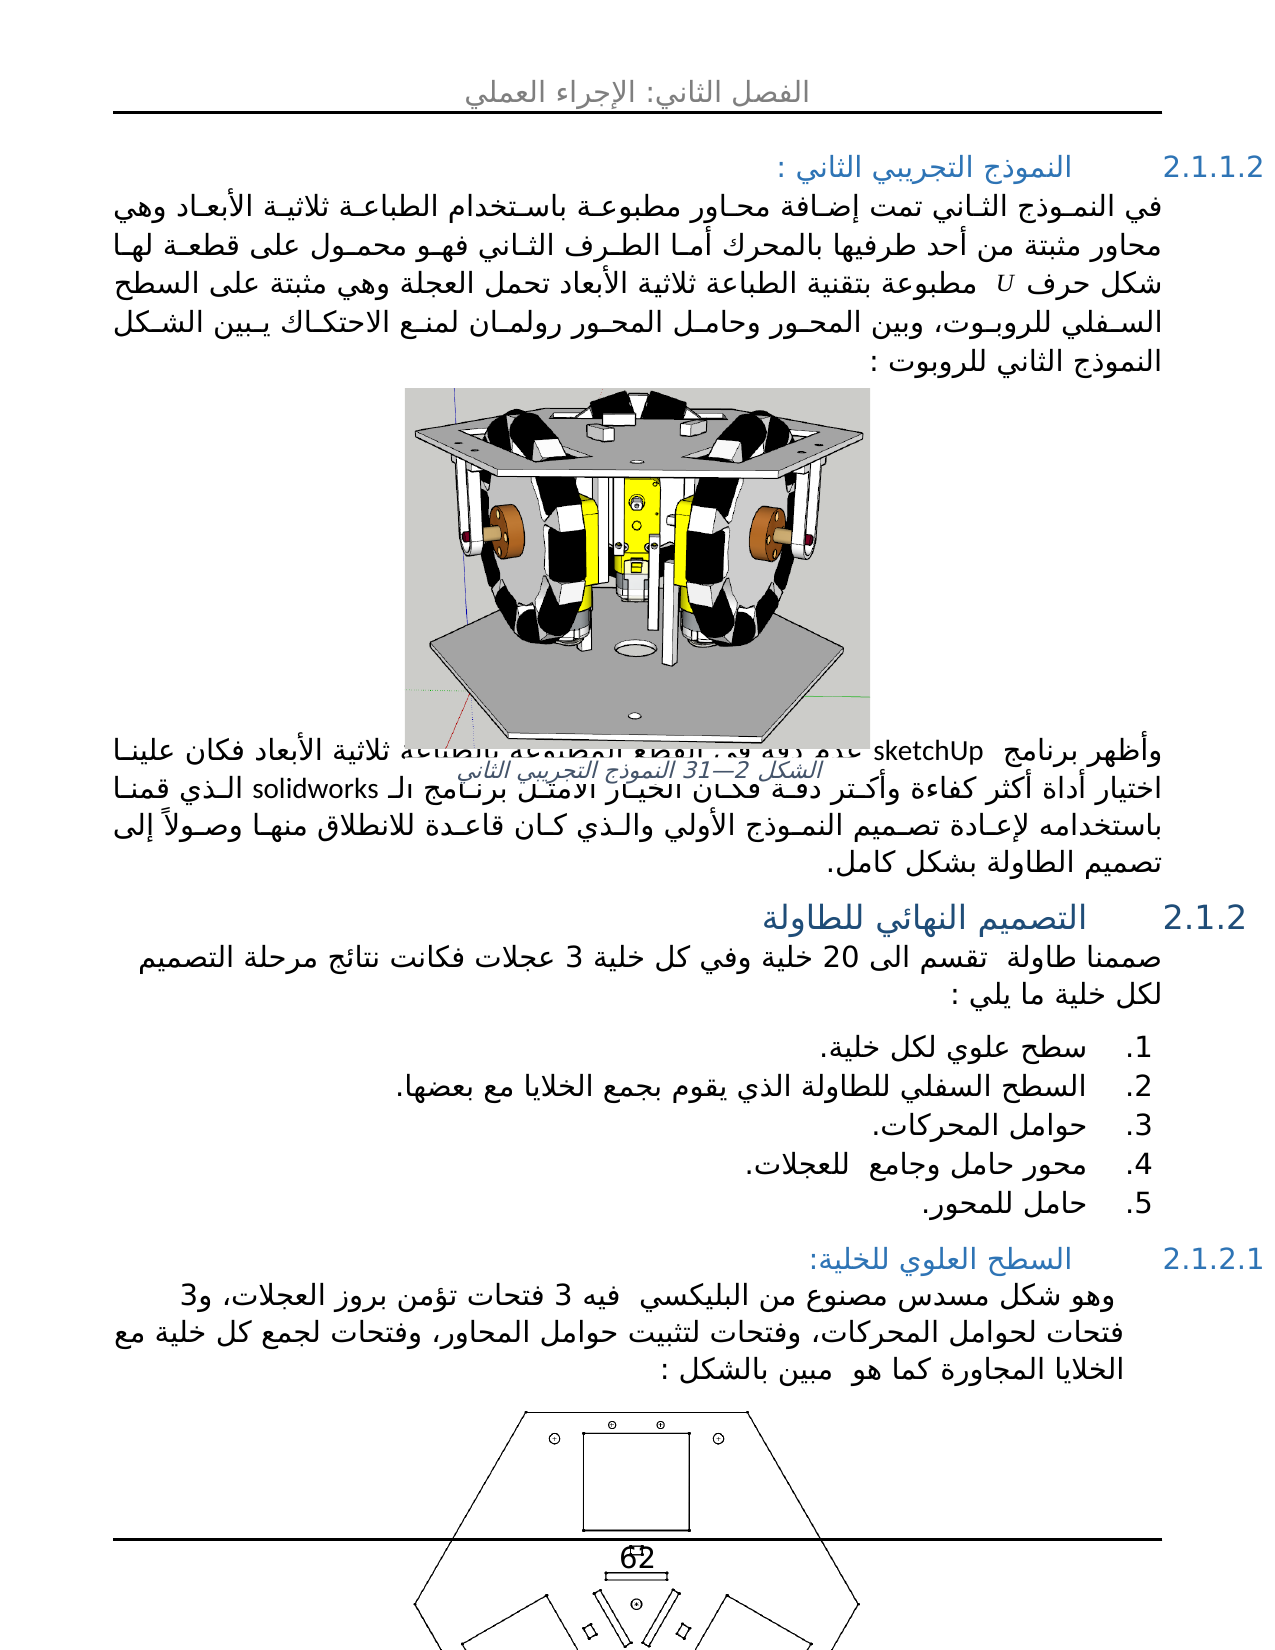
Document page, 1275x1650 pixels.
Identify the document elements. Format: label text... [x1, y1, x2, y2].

list سطح علوي لكل خلية. [112, 1031, 1125, 1064]
picture [404, 388, 871, 749]
picture [408, 1407, 864, 1650]
subtitle السطح العلوي للخلية: [112, 1242, 1162, 1276]
list محور حامل وجامع للعجلات. [112, 1147, 1125, 1181]
subtitle النموذج التجريبي الثاني : [112, 150, 1162, 184]
text صممنا طاولة تقسم الى 20 خلية وفي كل خلية 3 عجلات فكانت نتائج مرحلة التصميم لكل خلية ما يلي : [112, 941, 1162, 1011]
list حوامل المحركات. [112, 1108, 1125, 1142]
text وأظهر برنامج sketchUp عدم دقة في القطع المطبوعة بالطباعة ثلاثية الأبعاد فكان علينا اختيار أداة أكثر كفاءة وأكثر دقة فكان الخيار الأمثل برنامج الـ solidworks الذي قمنا باستخدامه لإعادة تصميم النموذج الأولي والذي كان قاعدة للانطلاق منها وصولاً إلى تصميم الطاولة بشكل كامل. [112, 732, 1162, 879]
list السطح السفلي للطاولة الذي يقوم بجمع الخلايا مع بعضها. [112, 1069, 1125, 1103]
subtitle التصميم النهائي للطاولة [112, 899, 1162, 937]
text في النموذج الثاني تمت إضافة محاور مطبوعة باستخدام الطباعة ثلاثية الأبعاد وهي محاور مثبتة من أحد طرفيها بالمحرك أما الطرف الثاني فهو محمول على قطعة لها شكل حرف مطبوعة بتقنية الطباعة ثلاثية الأبعاد تحمل العجلة وهي مثبتة على السطح السفلي للروبوت، وبين المحور وحامل المحور رولمان لمنع الاحتكاك يبين الشكل النموذج الثاني للروبوت : [112, 189, 1162, 379]
text وهو شكل مسدس مصنوع من البليكسي فيه 3 فتحات تؤمن بروز العجلات، و3 فتحات لحوامل المحركات، وفتحات لتثبيت حوامل المحاور، وفتحات لجمع كل خلية مع الخلايا المجاورة كما هو مبين بالشكل : [112, 1279, 1125, 1386]
list حامل للمحور. [112, 1186, 1125, 1220]
